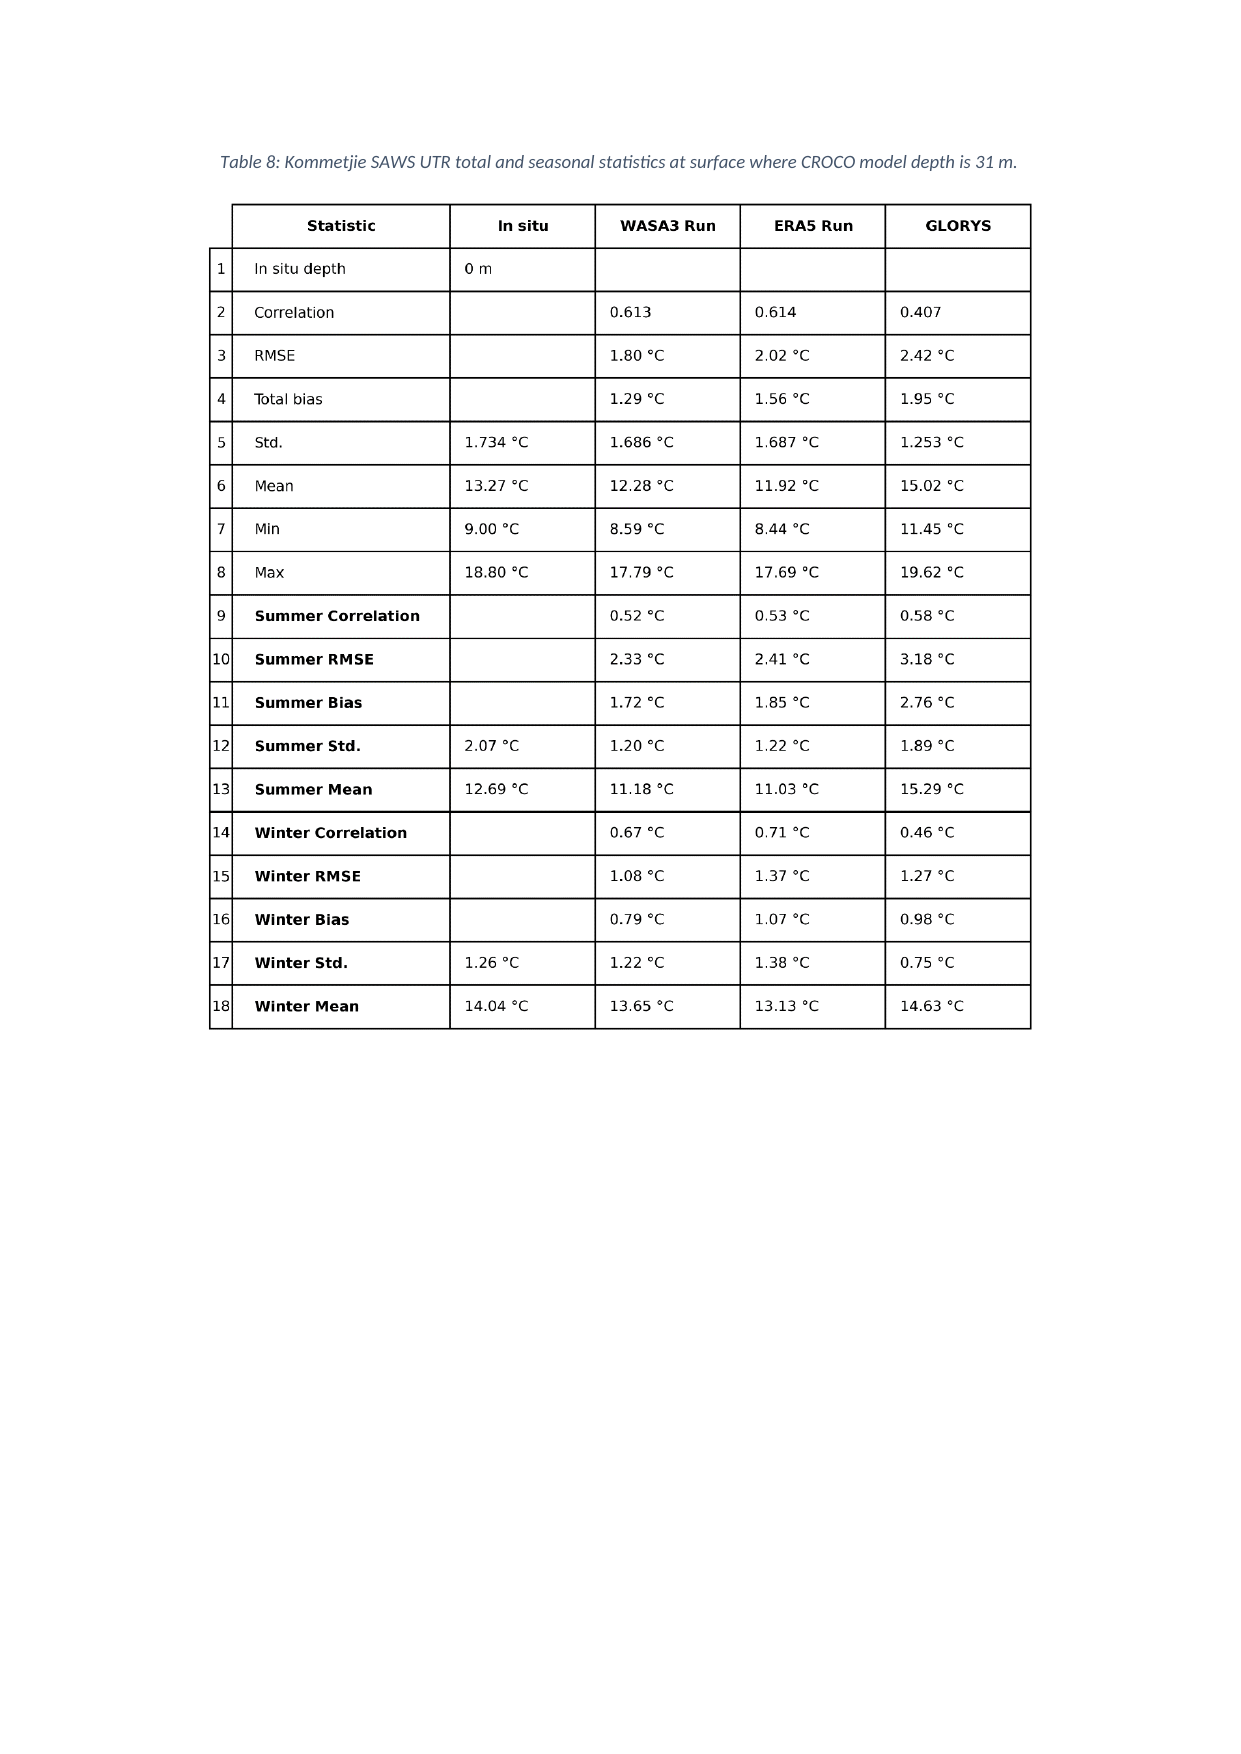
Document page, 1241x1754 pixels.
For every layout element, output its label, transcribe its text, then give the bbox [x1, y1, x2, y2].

text Table 8: Kommetjie SAWS UTR total and seasonal statistics at surface where CROCO model depth is 31 m. [150, 150, 1090, 173]
picture [198, 193, 1042, 1040]
